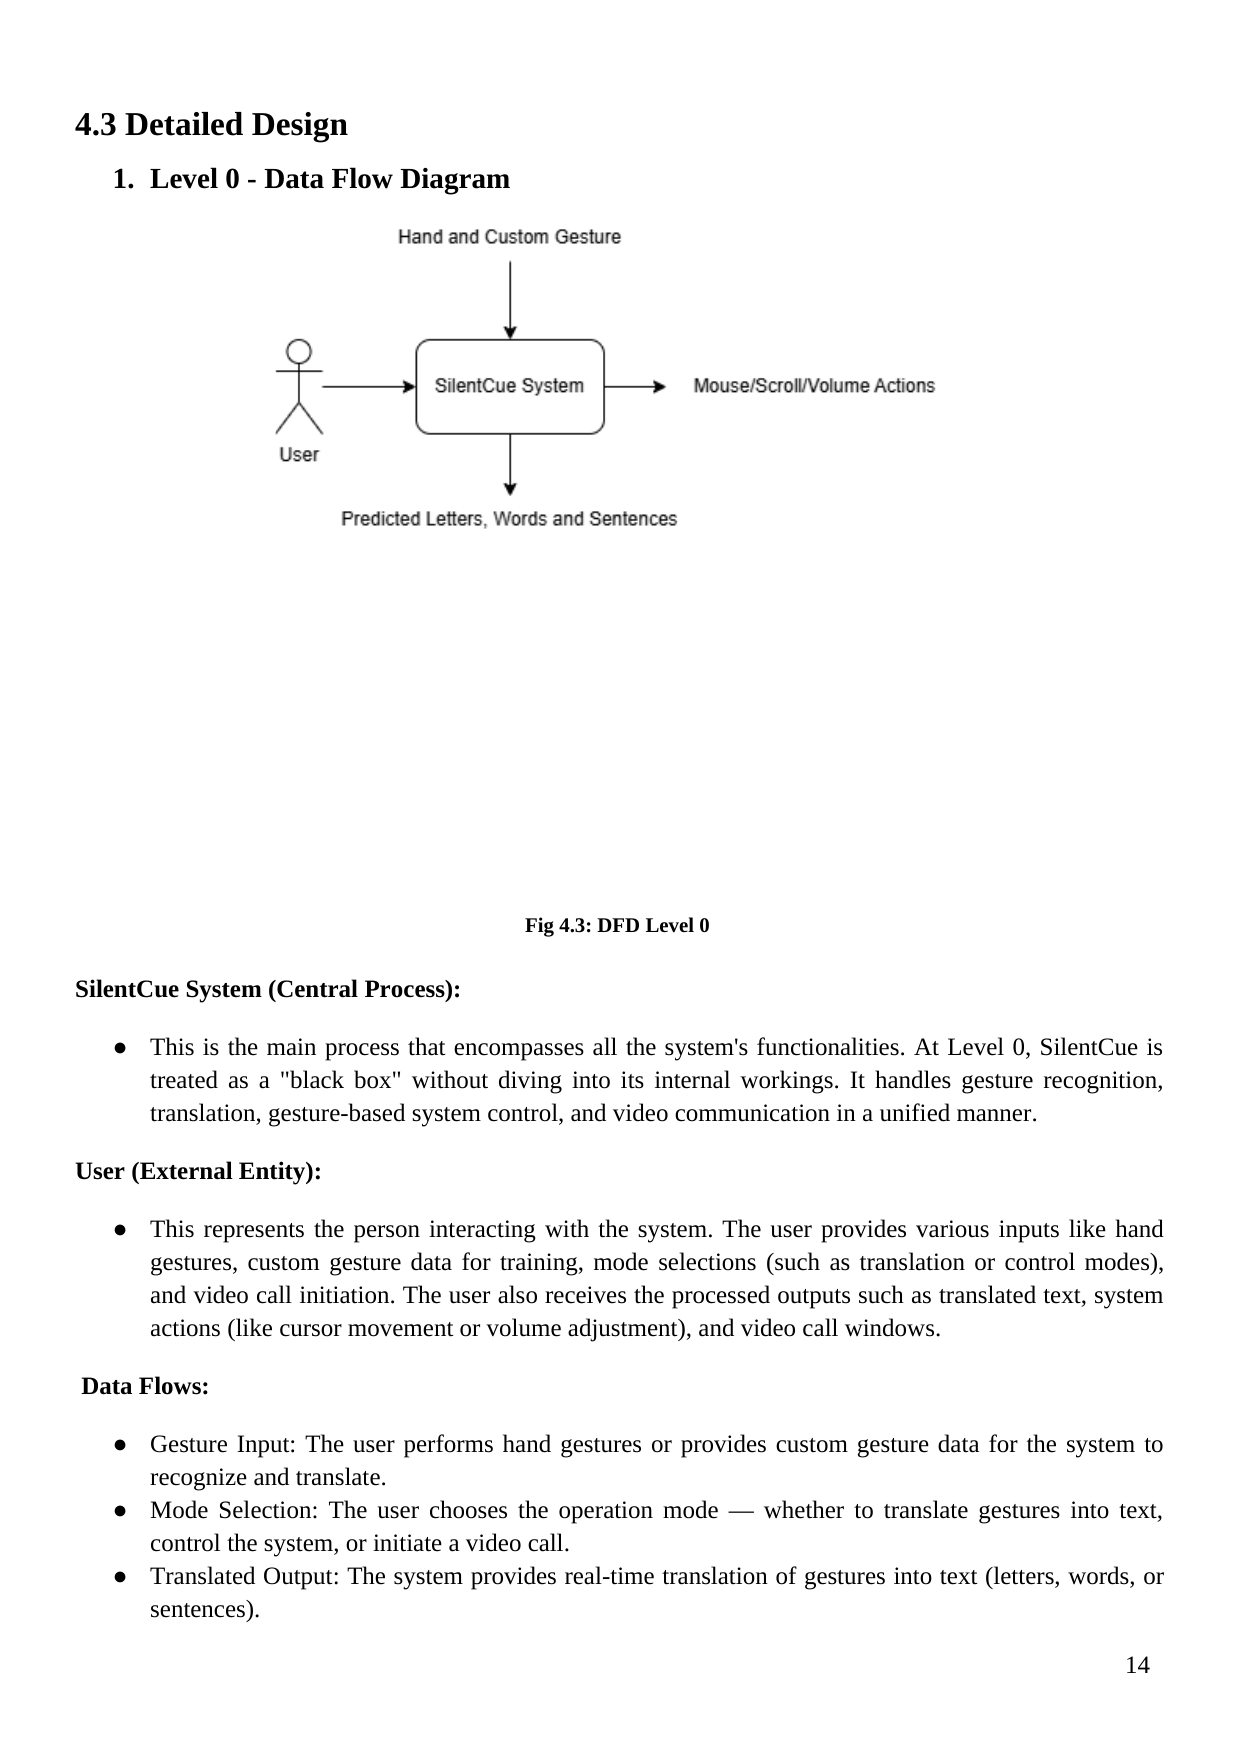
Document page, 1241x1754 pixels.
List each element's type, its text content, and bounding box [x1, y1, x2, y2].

list Mode Selection: The user chooses the operation mode — whether to translate gestures into text, control the system, or initiate a video call. [112, 1495, 1165, 1557]
list Translated Output: The system provides real-time translation of gestures into text (letters, words, or sentences). [112, 1561, 1165, 1623]
text Data Flows: [75, 1371, 1165, 1400]
text Fig 4.3: DFD Level 0 [450, 913, 1165, 937]
list This is the main process that encompasses all the system's functionalities. At Level 0, SilentCue is treated as a "black box" without diving into its internal workings. It handles gesture recognition, translation, gesture-based system control, and video communication in a unified manner. [112, 1032, 1165, 1127]
text SilentCue System (Central Process): [75, 974, 1165, 1003]
text User (External Entity): [75, 1156, 1165, 1185]
text 4.3 Detailed Design [75, 104, 1165, 142]
list Gesture Input: The user performs hand gestures or provides custom gesture data for the system to recognize and translate. [112, 1429, 1165, 1491]
list Level 0 - Data Flow Diagram [112, 161, 1165, 195]
list This represents the person interacting with the system. The user provides various inputs like hand gestures, custom gesture data for training, mode selections (such as translation or control modes), and video call initiation. The user also receives the processed outputs such as translated text, system actions (like cursor movement or volume adjustment), and video call windows. [112, 1214, 1165, 1342]
picture [275, 214, 965, 543]
